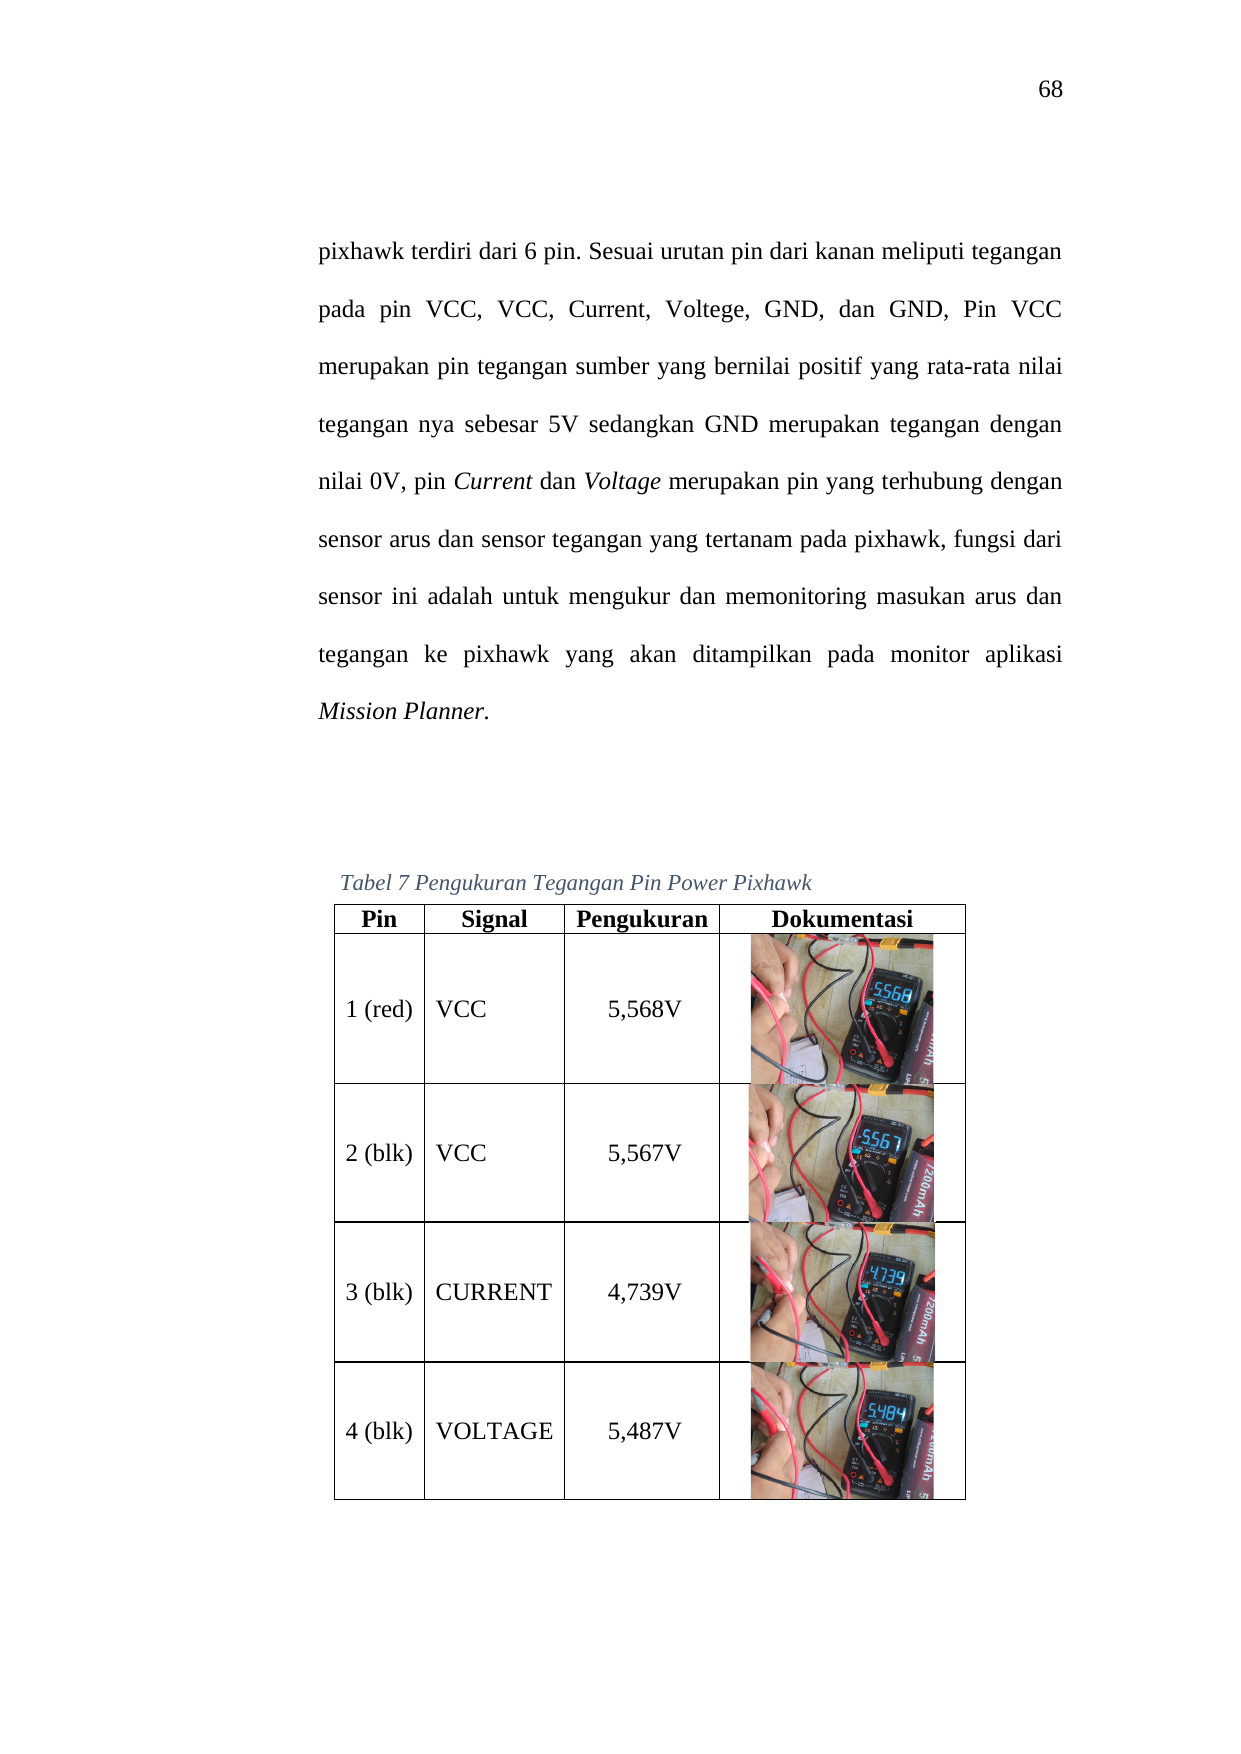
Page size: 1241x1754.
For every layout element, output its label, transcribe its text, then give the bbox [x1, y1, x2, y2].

table_cell 2 (blk) [335, 1084, 424, 1221]
table_cell [936, 1223, 965, 1361]
table_cell [934, 1363, 965, 1498]
table_cell [720, 934, 750, 1083]
table_header Dokumentasi [720, 905, 965, 933]
table_cell 3 (blk) [335, 1223, 424, 1361]
table_cell [934, 934, 965, 1083]
table_header Pin [335, 905, 424, 933]
table_cell VOLTAGE [425, 1363, 564, 1498]
table_cell VCC [425, 1084, 564, 1221]
table_header Signal [425, 905, 564, 933]
picture [748, 934, 936, 1499]
table_cell CURRENT [425, 1223, 564, 1361]
table_cell 4 (blk) [335, 1363, 424, 1498]
table_cell [936, 1084, 965, 1221]
table_cell 5,568V [565, 934, 719, 1083]
table_cell 4,739V [565, 1223, 719, 1361]
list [318, 236, 1063, 725]
table_cell 5,487V [565, 1363, 719, 1498]
text Tabel 7 Pengukuran Tegangan Pin Power Pixhawk [339, 869, 1063, 895]
table_header Pengukuran [565, 905, 719, 933]
table_cell VCC [425, 934, 564, 1083]
table_cell 1 (red) [335, 934, 424, 1083]
table_cell [720, 1084, 748, 1221]
table_cell [720, 1363, 750, 1498]
table_cell 5,567V [565, 1084, 719, 1221]
table_cell [720, 1223, 749, 1361]
